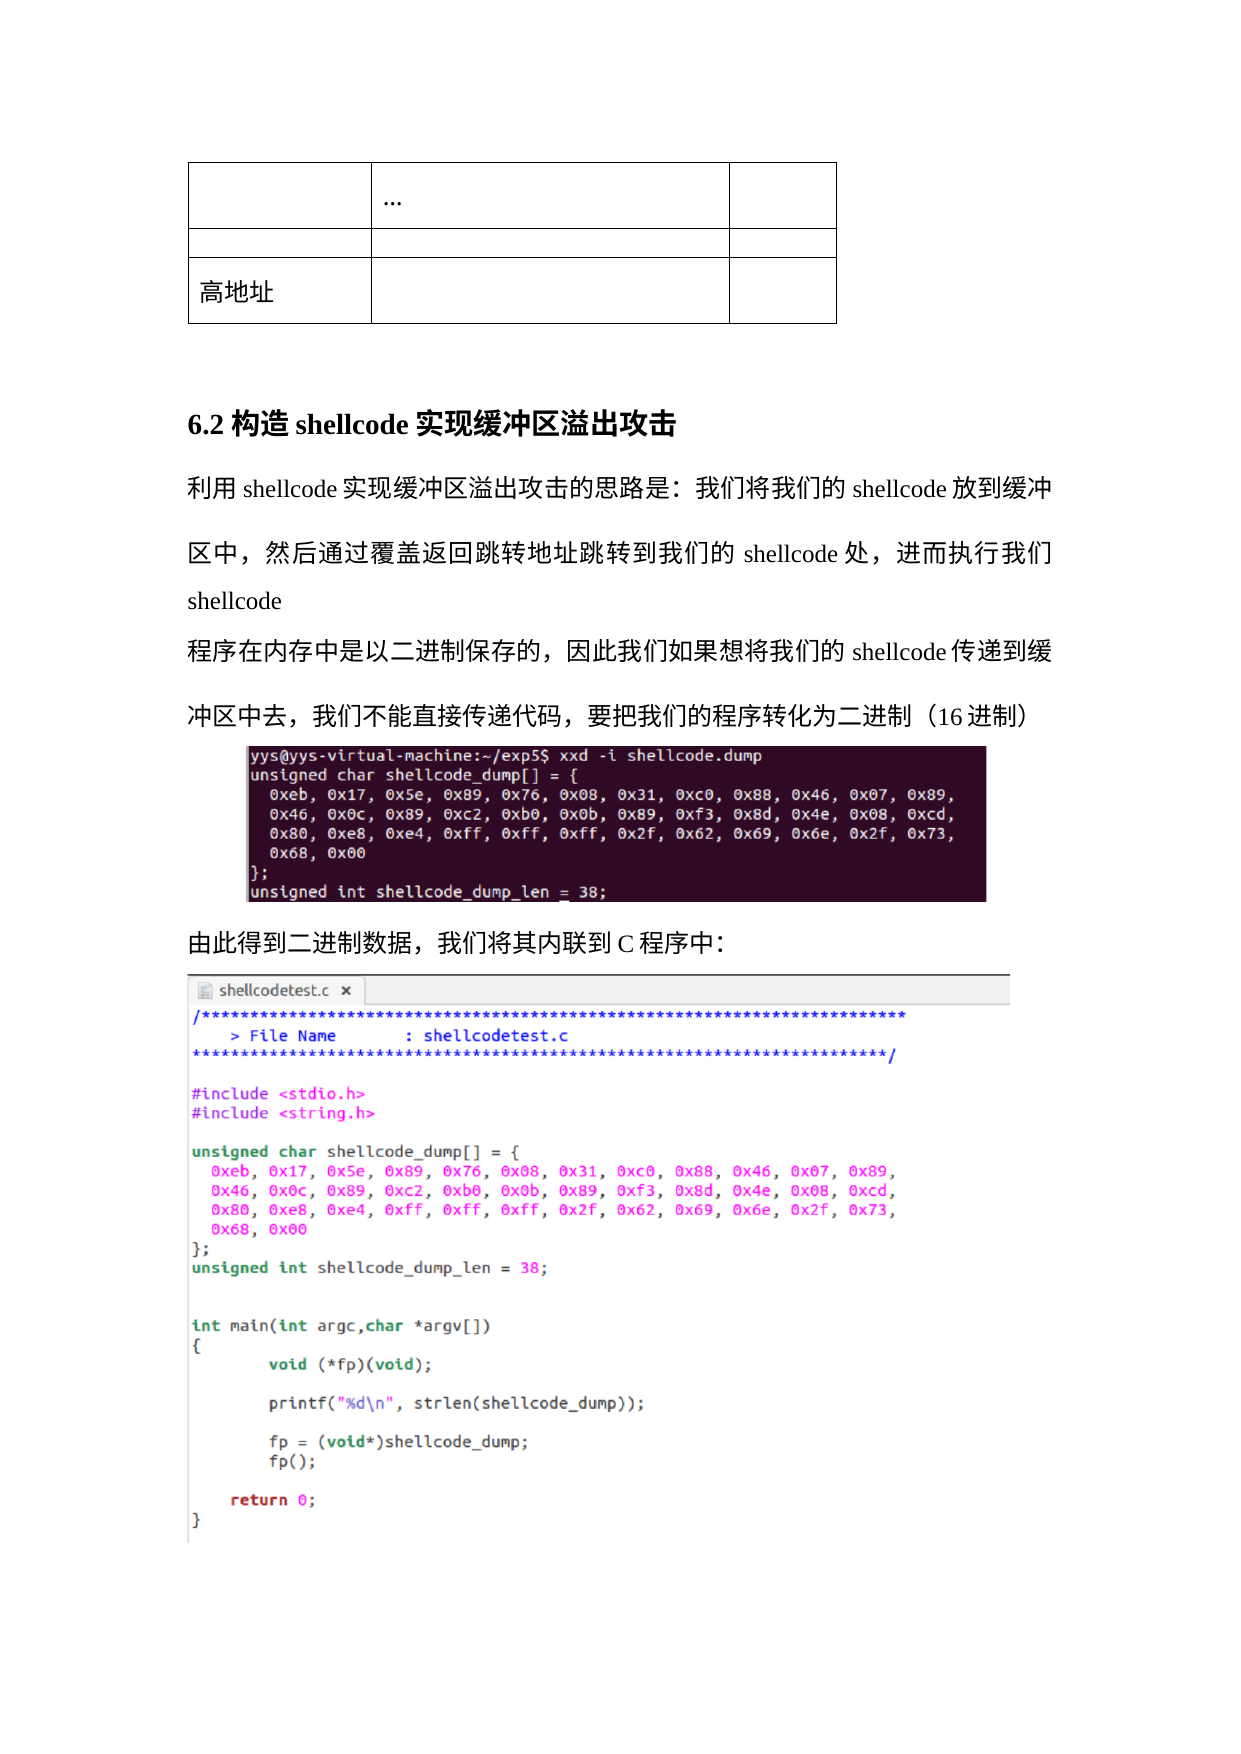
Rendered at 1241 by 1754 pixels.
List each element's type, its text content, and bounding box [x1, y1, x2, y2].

table_cell [372, 229, 729, 257]
text 6.2 构造shellcode实现缓冲区溢出攻击 [187, 389, 1053, 454]
table_cell [189, 163, 371, 228]
picture [187, 974, 1011, 1543]
table_cell … [372, 163, 729, 228]
picture [245, 746, 987, 902]
table_cell [730, 229, 836, 257]
table_cell [730, 163, 836, 228]
table_cell [372, 258, 729, 323]
table_cell [730, 258, 836, 323]
text 利用shellcode实现缓冲区溢出攻击的思路是：我们将我们的shellcode放到缓冲区中，然后通过覆盖返回跳转地址跳转到我们的shellcode处，进而执行我们shellcode [187, 454, 1053, 617]
text 由此得到二进制数据，我们将其内联到C程序中： [187, 909, 1053, 974]
table_cell [189, 229, 371, 257]
table_cell 高地址 [189, 258, 371, 323]
text 程序在内存中是以二进制保存的，因此我们如果想将我们的shellcode传递到缓冲区中去，我们不能直接传递代码，要把我们的程序转化为二进制（16进制） [187, 617, 1053, 747]
